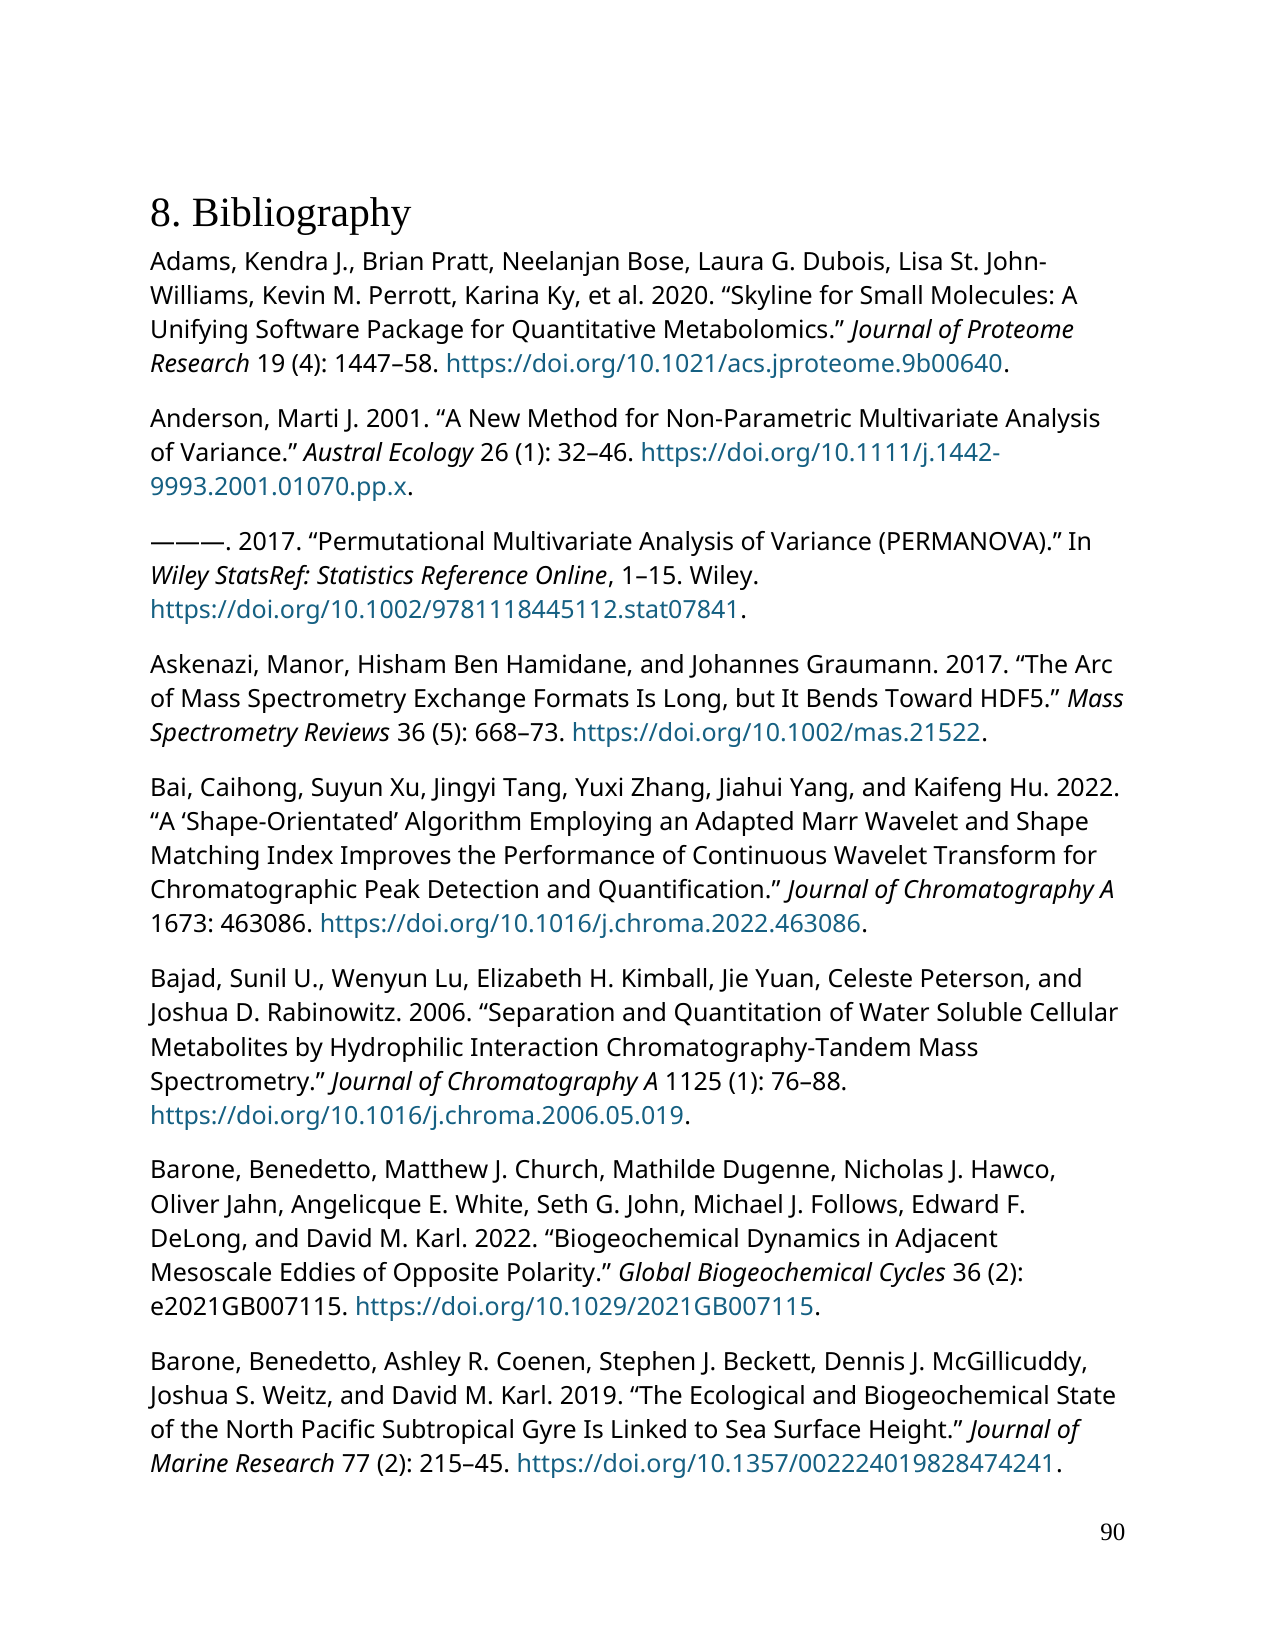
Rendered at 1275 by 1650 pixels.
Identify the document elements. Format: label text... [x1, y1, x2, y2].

text Barone, Benedetto, Matthew J. Church, Mathilde Dugenne, Nicholas J. Hawco, Oliver Jahn, Angelicque E. White, Seth G. John, Michael J. Follows, Edward F. DeLong, and David M. Karl. 2022. “Biogeochemical Dynamics in Adjacent Mesoscale Eddies of Opposite Polarity.” Global Biogeochemical Cycles 36 (2): e2021GB007115. https://doi.org/10.1029/2021GB007115. [150, 1152, 1125, 1322]
text Bajad, Sunil U., Wenyun Lu, Elizabeth H. Kimball, Jie Yuan, Celeste Peterson, and Joshua D. Rabinowitz. 2006. “Separation and Quantitation of Water Soluble Cellular Metabolites by Hydrophilic Interaction Chromatography-Tandem Mass Spectrometry.” Journal of Chromatography A 1125 (1): 76–88. https://doi.org/10.1016/j.chroma.2006.05.019. [150, 961, 1125, 1131]
text Bai, Caihong, Suyun Xu, Jingyi Tang, Yuxi Zhang, Jiahui Yang, and Kaifeng Hu. 2022. “A ‘Shape-Orientated’ Algorithm Employing an Adapted Marr Wavelet and Shape Matching Index Improves the Performance of Continuous Wavelet Transform for Chromatographic Peak Detection and Quantification.” Journal of Chromatography A 1673: 463086. https://doi.org/10.1016/j.chroma.2022.463086. [150, 770, 1125, 940]
text Barone, Benedetto, Ashley R. Coenen, Stephen J. Beckett, Dennis J. McGillicuddy, Joshua S. Weitz, and David M. Karl. 2019. “The Ecological and Biogeochemical State of the North Pacific Subtropical Gyre Is Linked to Sea Surface Height.” Journal of Marine Research 77 (2): 215–45. https://doi.org/10.1357/002224019828474241. [150, 1343, 1125, 1479]
text Askenazi, Manor, Hisham Ben Hamidane, and Johannes Graumann. 2017. “The Arc of Mass Spectrometry Exchange Formats Is Long, but It Bends Toward HDF5.” Mass Spectrometry Reviews 36 (5): 668–73. https://doi.org/10.1002/mas.21522. [150, 647, 1125, 749]
subtitle 8. Bibliography [150, 187, 1125, 235]
text ———. 2017. “Permutational Multivariate Analysis of Variance (PERMANOVA).” In Wiley StatsRef: Statistics Reference Online, 1–15. Wiley. https://doi.org/10.1002/9781118445112.stat07841. [150, 524, 1125, 626]
text Anderson, Marti J. 2001. “A New Method for Non-Parametric Multivariate Analysis of Variance.” Austral Ecology 26 (1): 32–46. https://doi.org/10.1111/j.1442-9993.2001.01070.pp.x. [150, 401, 1125, 503]
text Adams, Kendra J., Brian Pratt, Neelanjan Bose, Laura G. Dubois, Lisa St. John-Williams, Kevin M. Perrott, Karina Ky, et al. 2020. “Skyline for Small Molecules: A Unifying Software Package for Quantitative Metabolomics.” Journal of Proteome Research 19 (4): 1447–58. https://doi.org/10.1021/acs.jproteome.9b00640. [150, 244, 1125, 380]
